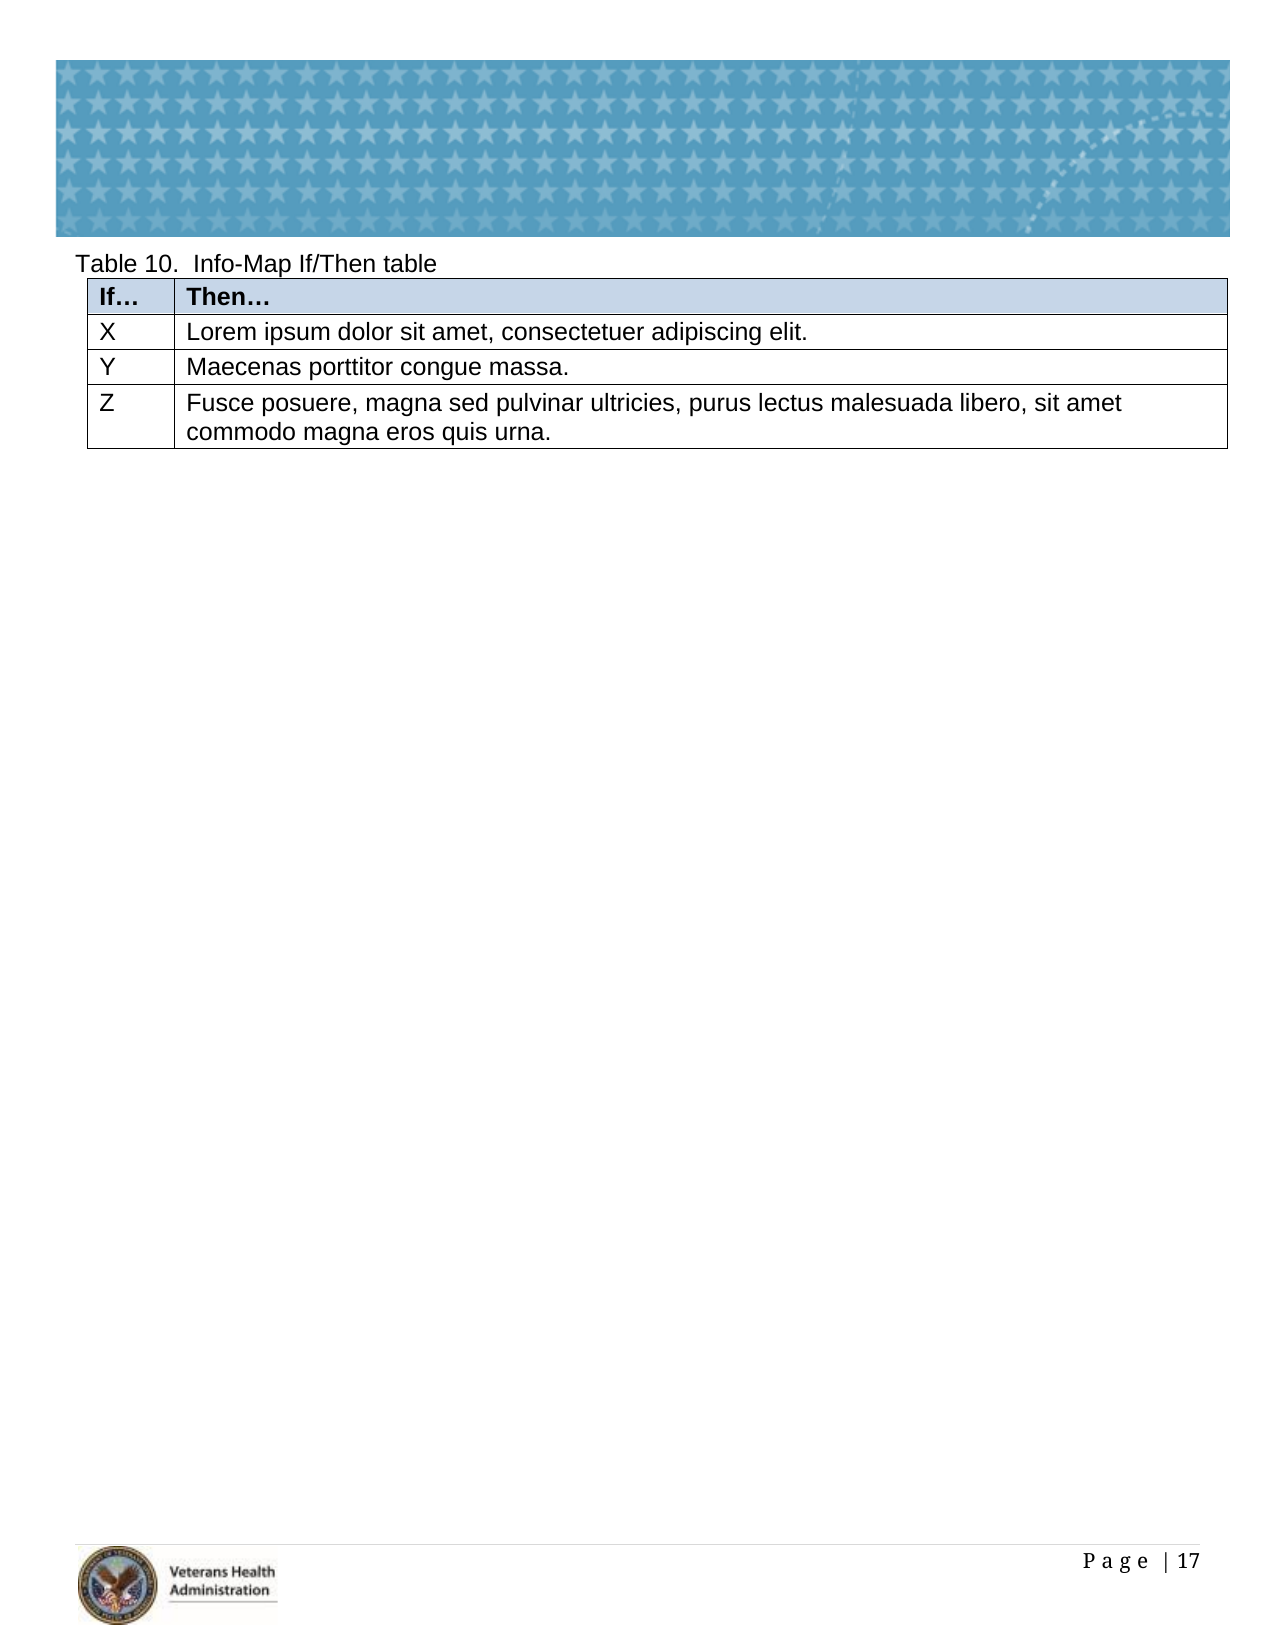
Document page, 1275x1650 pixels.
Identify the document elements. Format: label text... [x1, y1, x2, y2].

table_cell Maecenas porttitor congue massa. [175, 350, 1227, 384]
table_cell Lorem ipsum dolor sit amet, consectetuer adipiscing elit. [175, 315, 1227, 349]
table_cell Y [88, 350, 174, 384]
text Table 10. Info-Map If/Then table [75, 249, 1200, 278]
table_cell X [88, 315, 174, 349]
table_header If… [88, 279, 174, 313]
picture [55, 60, 1230, 237]
picture [78, 1546, 278, 1625]
table_cell Z [88, 385, 174, 448]
table_cell Fusce posuere, magna sed pulvinar ultricies, purus lectus malesuada libero, sit amet commodo magna eros quis urna. [175, 385, 1227, 448]
table_header Then… [175, 279, 1227, 313]
